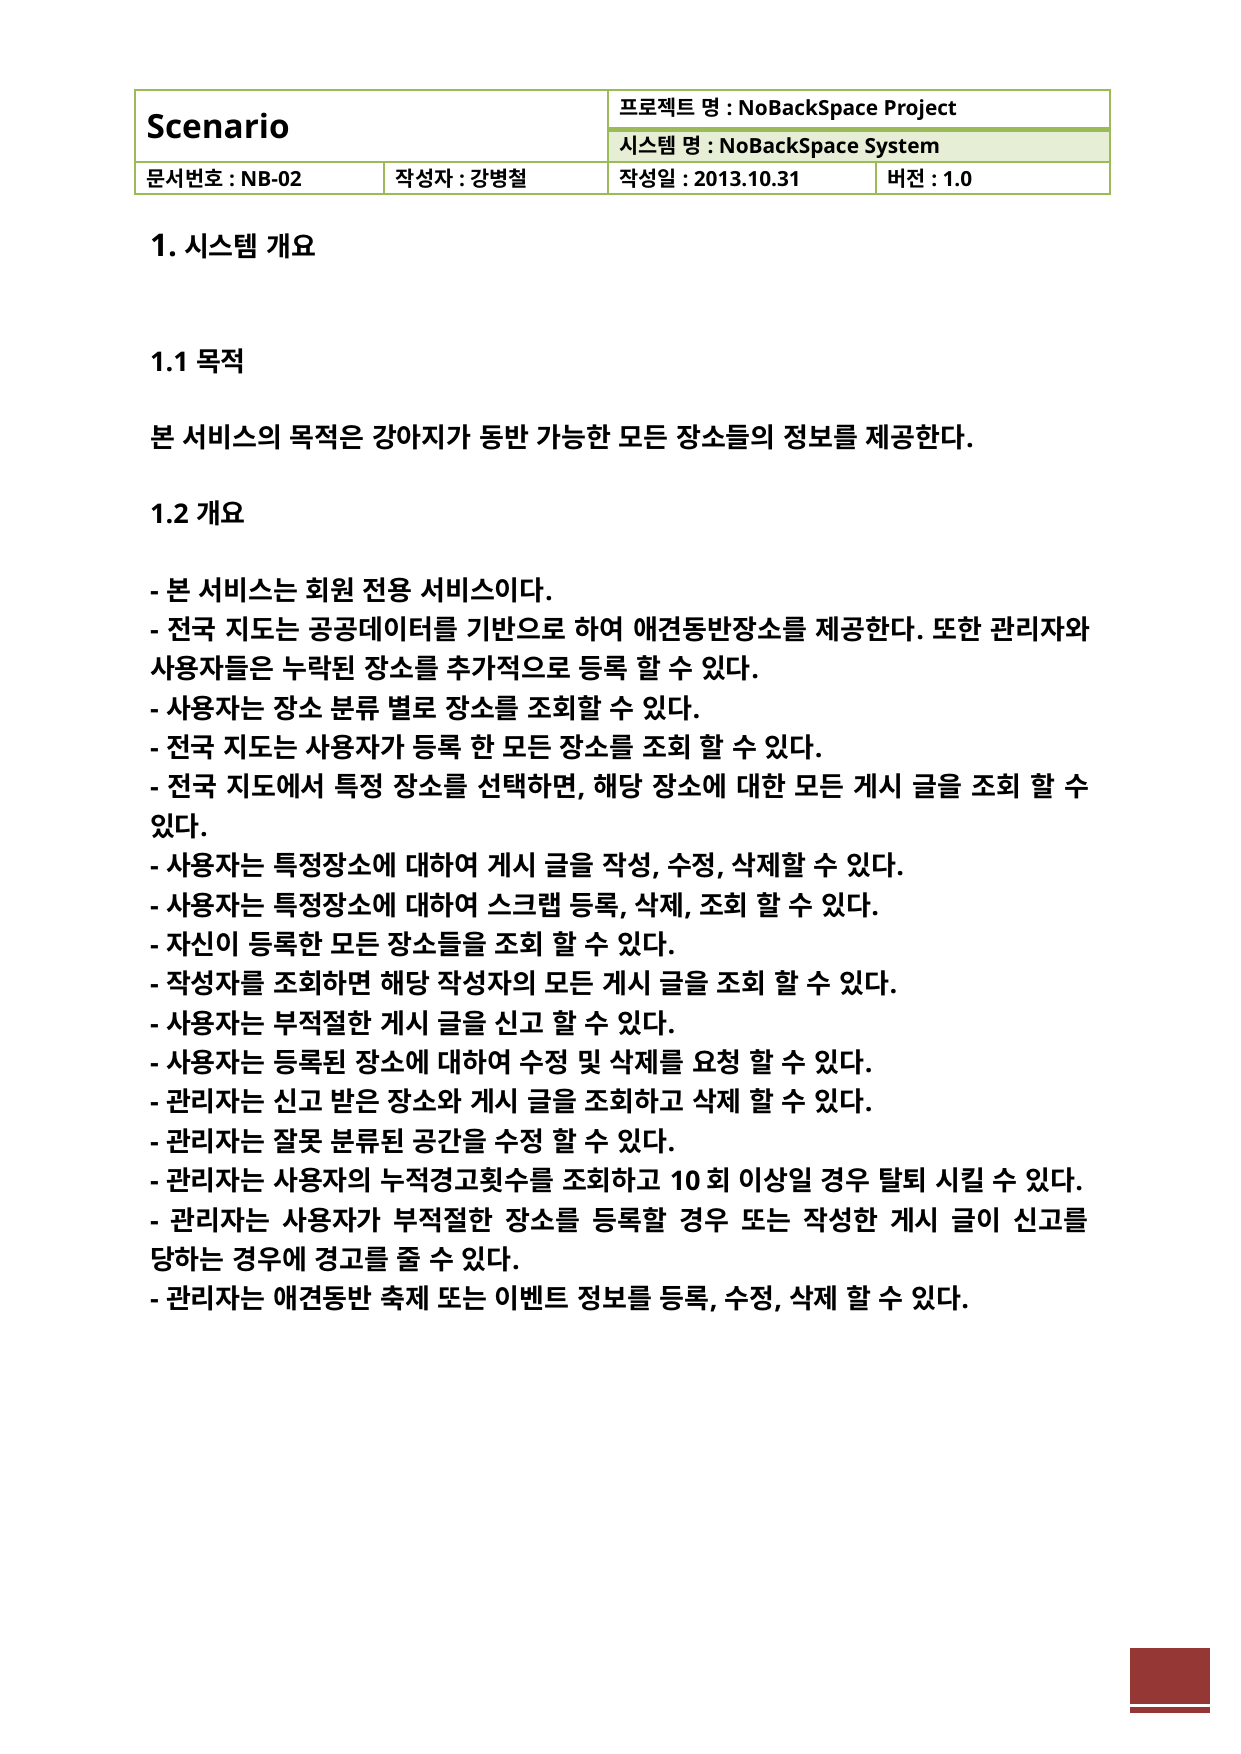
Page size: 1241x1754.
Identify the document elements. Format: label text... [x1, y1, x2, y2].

text 1. 시스템 개요 [150, 223, 1090, 266]
text 1.2 개요 [150, 492, 1090, 532]
text - 자신이 등록한 모든 장소들을 조회 할 수 있다. [150, 923, 1090, 962]
text 1.1 목적 [150, 340, 1090, 379]
text - 작성자를 조회하면 해당 작성자의 모든 게시 글을 조회 할 수 있다. [150, 962, 1090, 1002]
text - 사용자는 장소 분류 별로 장소를 조회할 수 있다. [150, 687, 1090, 726]
text - 사용자는 부적절한 게시 글을 신고 할 수 있다. [150, 1002, 1090, 1041]
text - 전국 지도에서 특정 장소를 선택하면, 해당 장소에 대한 모든 게시 글을 조회 할 수 있다. [150, 765, 1090, 844]
text 본 서비스의 목적은 강아지가 동반 가능한 모든 장소들의 정보를 제공한다. [150, 416, 1090, 455]
text - 관리자는 신고 받은 장소와 게시 글을 조회하고 삭제 할 수 있다. [150, 1080, 1090, 1120]
text - 전국 지도는 공공데이터를 기반으로 하여 애견동반장소를 제공한다. 또한 관리자와 사용자들은 누락된 장소를 추가적으로 등록 할 수 있다. [150, 608, 1090, 687]
text - 관리자는 사용자의 누적경고횟수를 조회하고 10회 이상일 경우 탈퇴 시킬 수 있다. [150, 1159, 1090, 1198]
text - 사용자는 등록된 장소에 대하여 수정 및 삭제를 요청 할 수 있다. [150, 1041, 1090, 1080]
text - 전국 지도는 사용자가 등록 한 모든 장소를 조회 할 수 있다. [150, 726, 1090, 765]
text - 사용자는 특정장소에 대하여 게시 글을 작성, 수정, 삭제할 수 있다. [150, 844, 1090, 883]
text - 관리자는 사용자가 부적절한 장소를 등록할 경우 또는 작성한 게시 글이 신고를 당하는 경우에 경고를 줄 수 있다. [150, 1198, 1090, 1277]
text - 본 서비스는 회원 전용 서비스이다. [150, 568, 1090, 608]
text - 관리자는 잘못 분류된 공간을 수정 할 수 있다. [150, 1120, 1090, 1159]
text - 관리자는 애견동반 축제 또는 이벤트 정보를 등록, 수정, 삭제 할 수 있다. [150, 1277, 1090, 1317]
text - 사용자는 특정장소에 대하여 스크랩 등록, 삭제, 조회 할 수 있다. [150, 883, 1090, 923]
